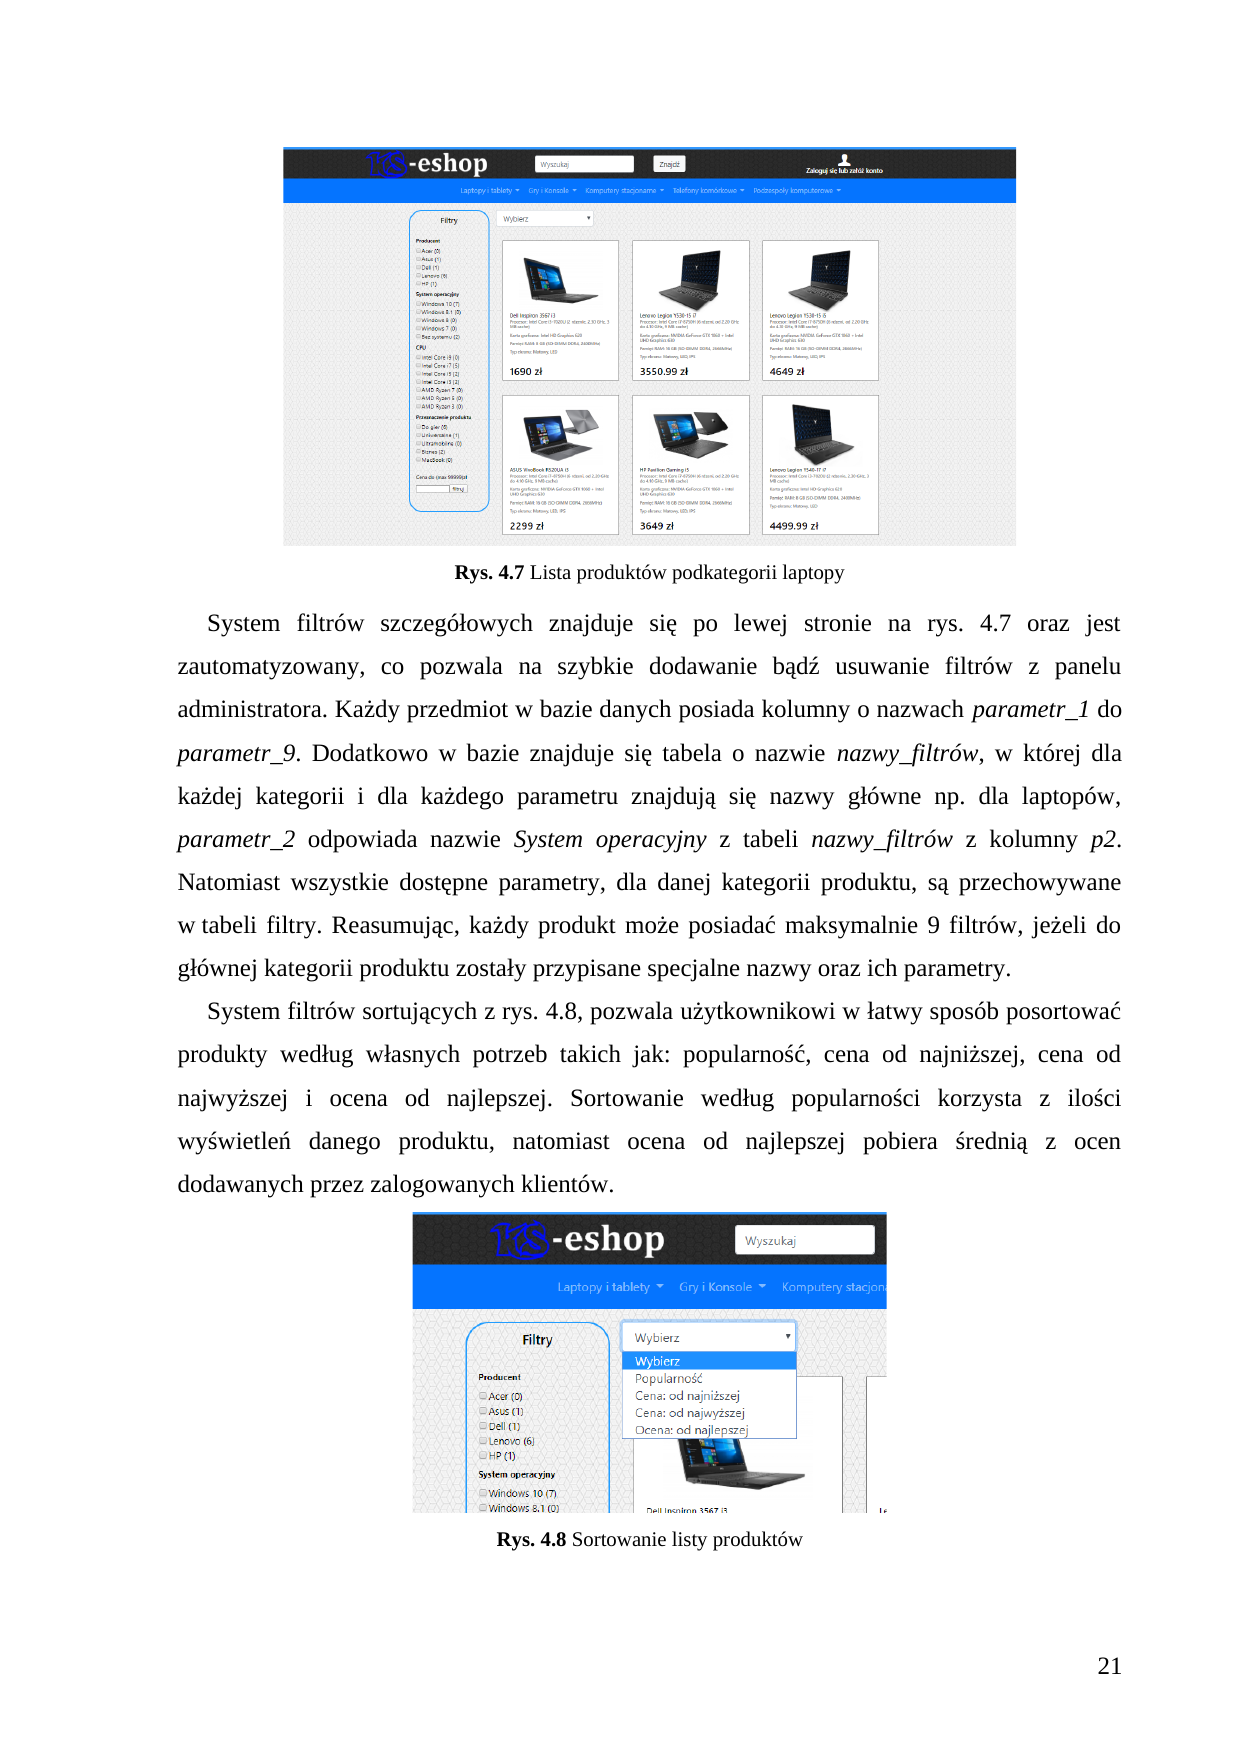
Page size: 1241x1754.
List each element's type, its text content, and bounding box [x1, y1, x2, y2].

picture [283, 147, 1017, 546]
text System filtrów szczegółowych znajduje się po lewej stronie na rys. 4.7 oraz jest zautomatyzowany, co pozwala na szybkie dodawanie bądź usuwanie filtrów z panelu administratora. Każdy przedmiot w bazie danych posiada kolumny o nazwach parametr_1 do parametr_9. Dodatkowo w bazie znajduje się tabela o nazwie nazwy_filtrów, w której dla każdej kategorii i dla każdego parametru znajdują się nazwy główne np. dla laptopów, parametr_2 odpowiada nazwie System operacyjny z tabeli nazwy_filtrów z kolumny p2. Natomiast wszystkie dostępne parametry, dla danej kategorii produktu, są przechowywane w tabeli filtry. Reasumując, każdy produkt może posiadać maksymalnie 9 filtrów, jeżeli do głównej kategorii produktu zostały przypisane specjalne nazwy oraz ich parametry. [177, 608, 1122, 982]
picture [412, 1212, 887, 1513]
text System filtrów sortujących z rys. 4.8, pozwala użytkownikowi w łatwy sposób posortować produkty według własnych potrzeb takich jak: popularność, cena od najniższej, cena od najwyższej i ocena od najlepszej. Sortowanie według popularności korzysta z ilości wyświetleń danego produktu, natomiast ocena od najlepszej pobiera średnią z ocen dodawanych przez zalogowanych klientów. [177, 996, 1122, 1198]
text Rys. 4.8 Sortowanie listy produktów [177, 1527, 1122, 1551]
text Rys. 4.7 Lista produktów podkategorii laptopy [177, 560, 1122, 584]
